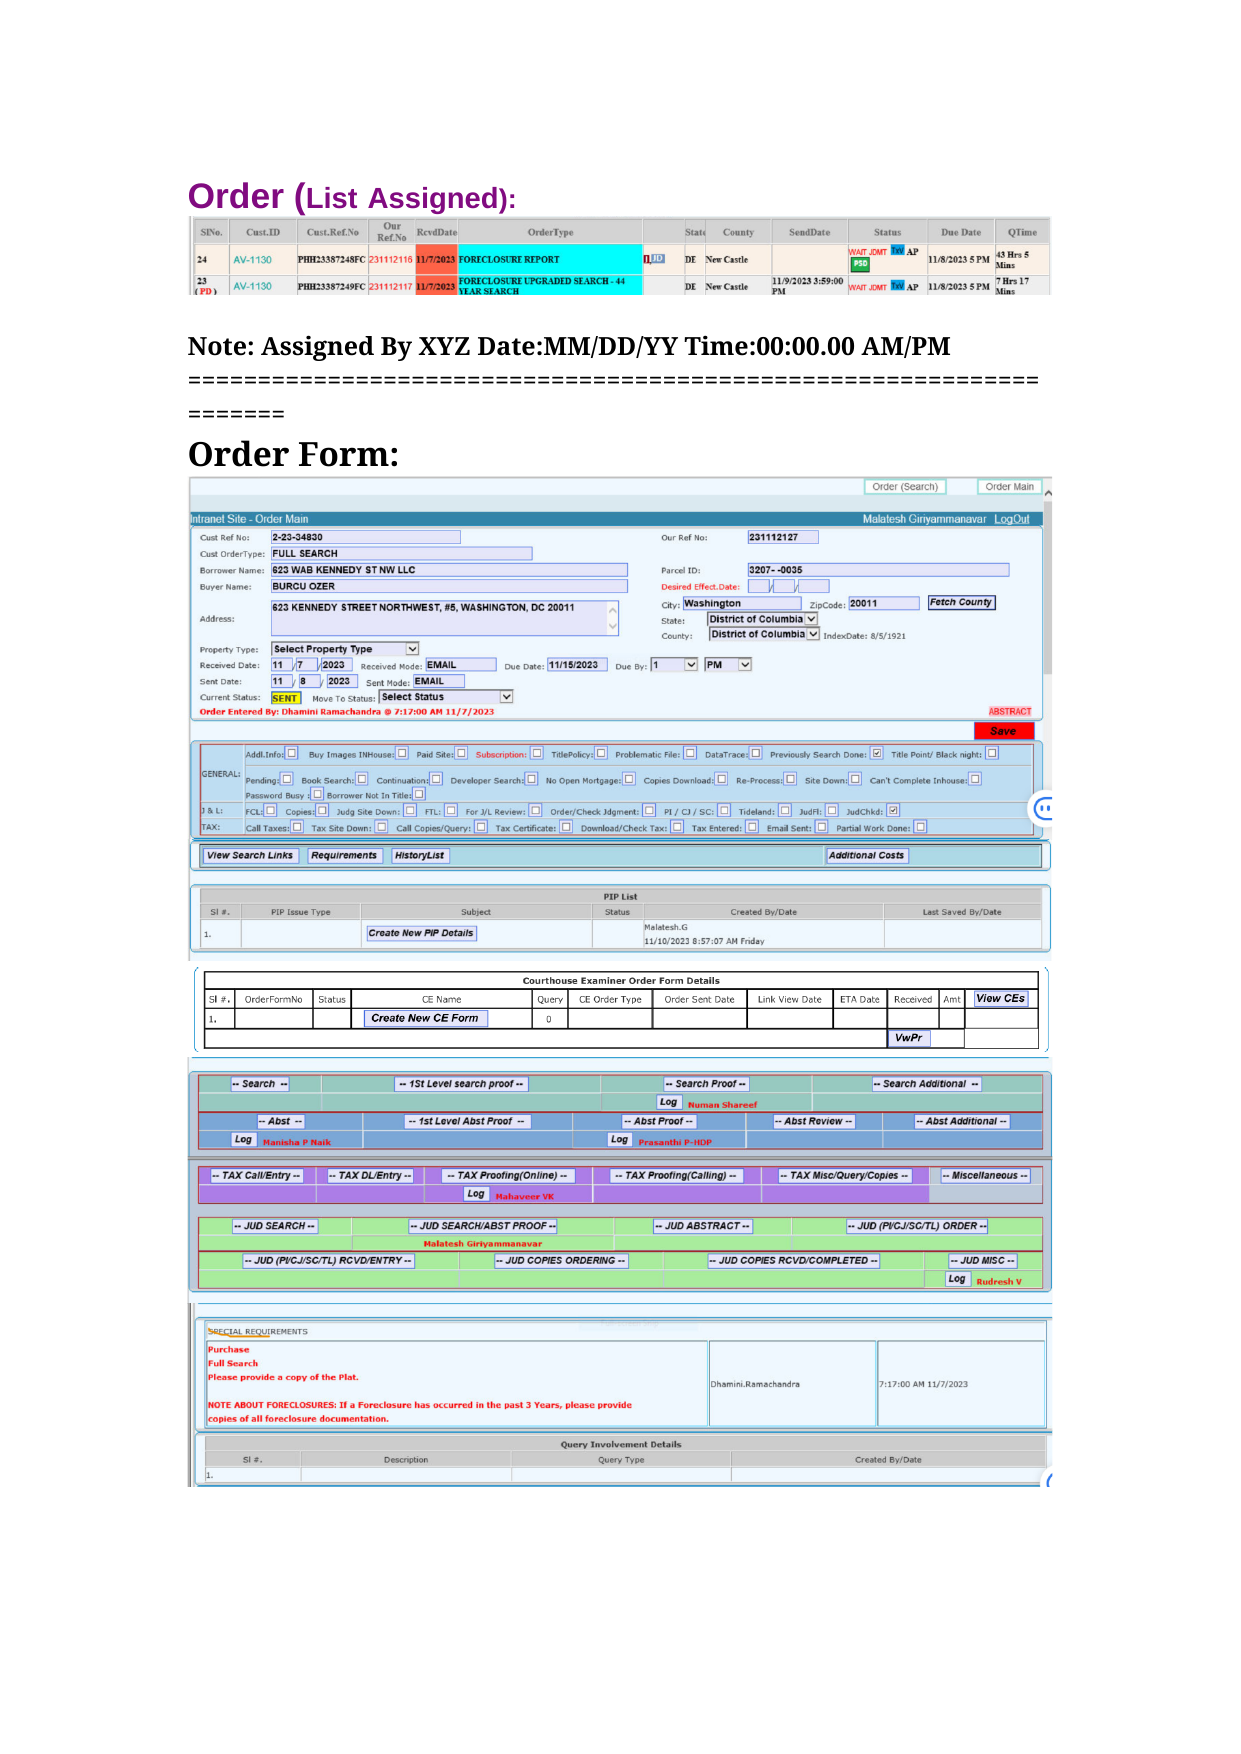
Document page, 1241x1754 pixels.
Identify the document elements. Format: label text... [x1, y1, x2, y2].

text Order (List Assigned): [187, 175, 1053, 216]
picture [187, 476, 1053, 1487]
text Order Form: [187, 431, 1053, 476]
text ==================================================================== [187, 363, 1053, 431]
picture [187, 216, 1052, 295]
text Note: Assigned By XYZ Date:MM/DD/YY Time:00:00.00 AM/PM [187, 329, 1053, 363]
